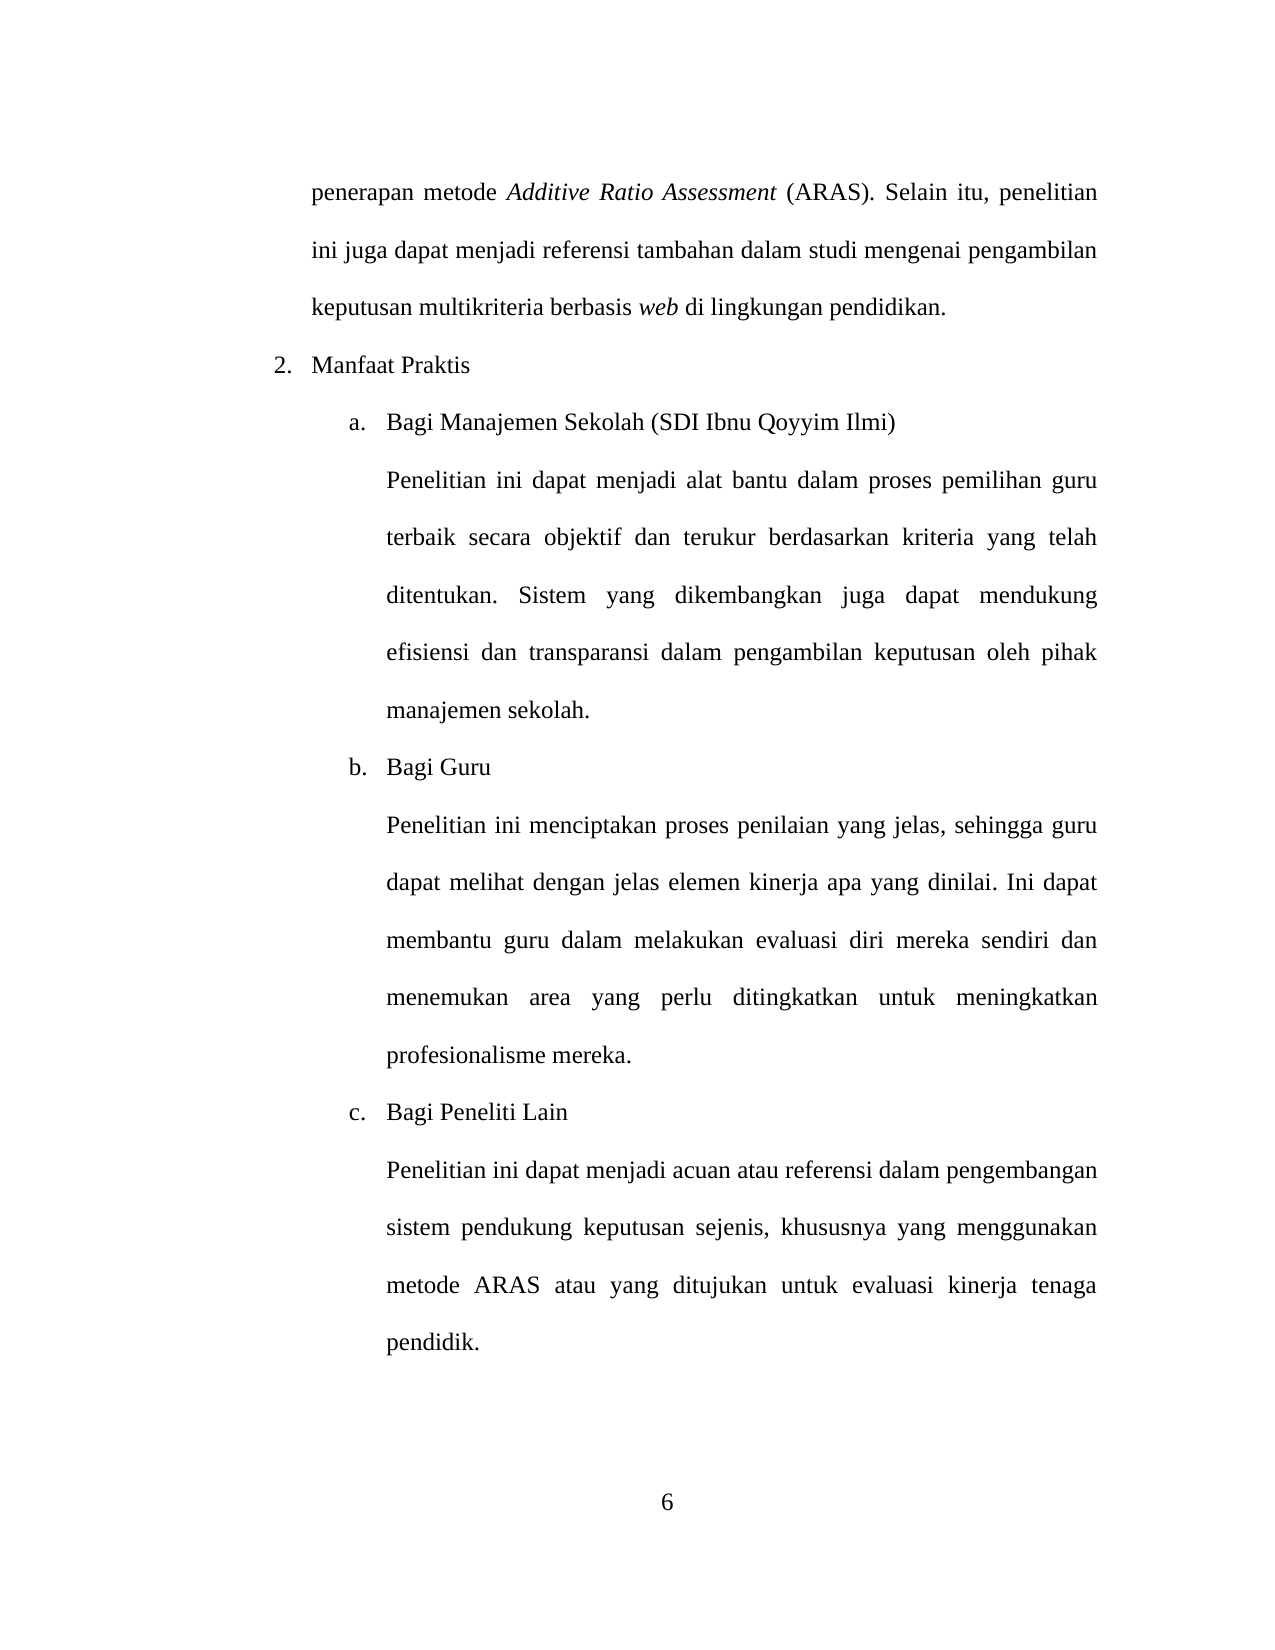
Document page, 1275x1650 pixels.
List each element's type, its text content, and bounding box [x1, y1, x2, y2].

list Bagi Guru [349, 752, 1098, 781]
list Bagi Peneliti Lain [349, 1097, 1098, 1126]
list Penelitian ini dapat menjadi alat bantu dalam proses pemilihan guru terbaik secara objektif dan terukur berdasarkan kriteria yang telah ditentukan. Sistem yang dikembangkan juga dapat mendukung efisiensi dan transparansi dalam pengambilan keputusan oleh pihak manajemen sekolah. [386, 465, 1098, 723]
list Manfaat Praktis [274, 350, 1098, 378]
list Penelitian ini dapat menjadi acuan atau referensi dalam pengembangan sistem pendukung keputusan sejenis, khususnya yang menggunakan metode ARAS atau yang ditujukan untuk evaluasi kinerja tenaga pendidik. [386, 1155, 1098, 1356]
list Bagi Manajemen Sekolah (SDI Ibnu Qoyyim Ilmi) [349, 407, 1098, 436]
list Penelitian ini menciptakan proses penilaian yang jelas, sehingga guru dapat melihat dengan jelas elemen kinerja apa yang dinilai. Ini dapat membantu guru dalam melakukan evaluasi diri mereka sendiri dan menemukan area yang perlu ditingkatkan untuk meningkatkan profesionalisme mereka. [386, 810, 1098, 1068]
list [311, 177, 1098, 321]
